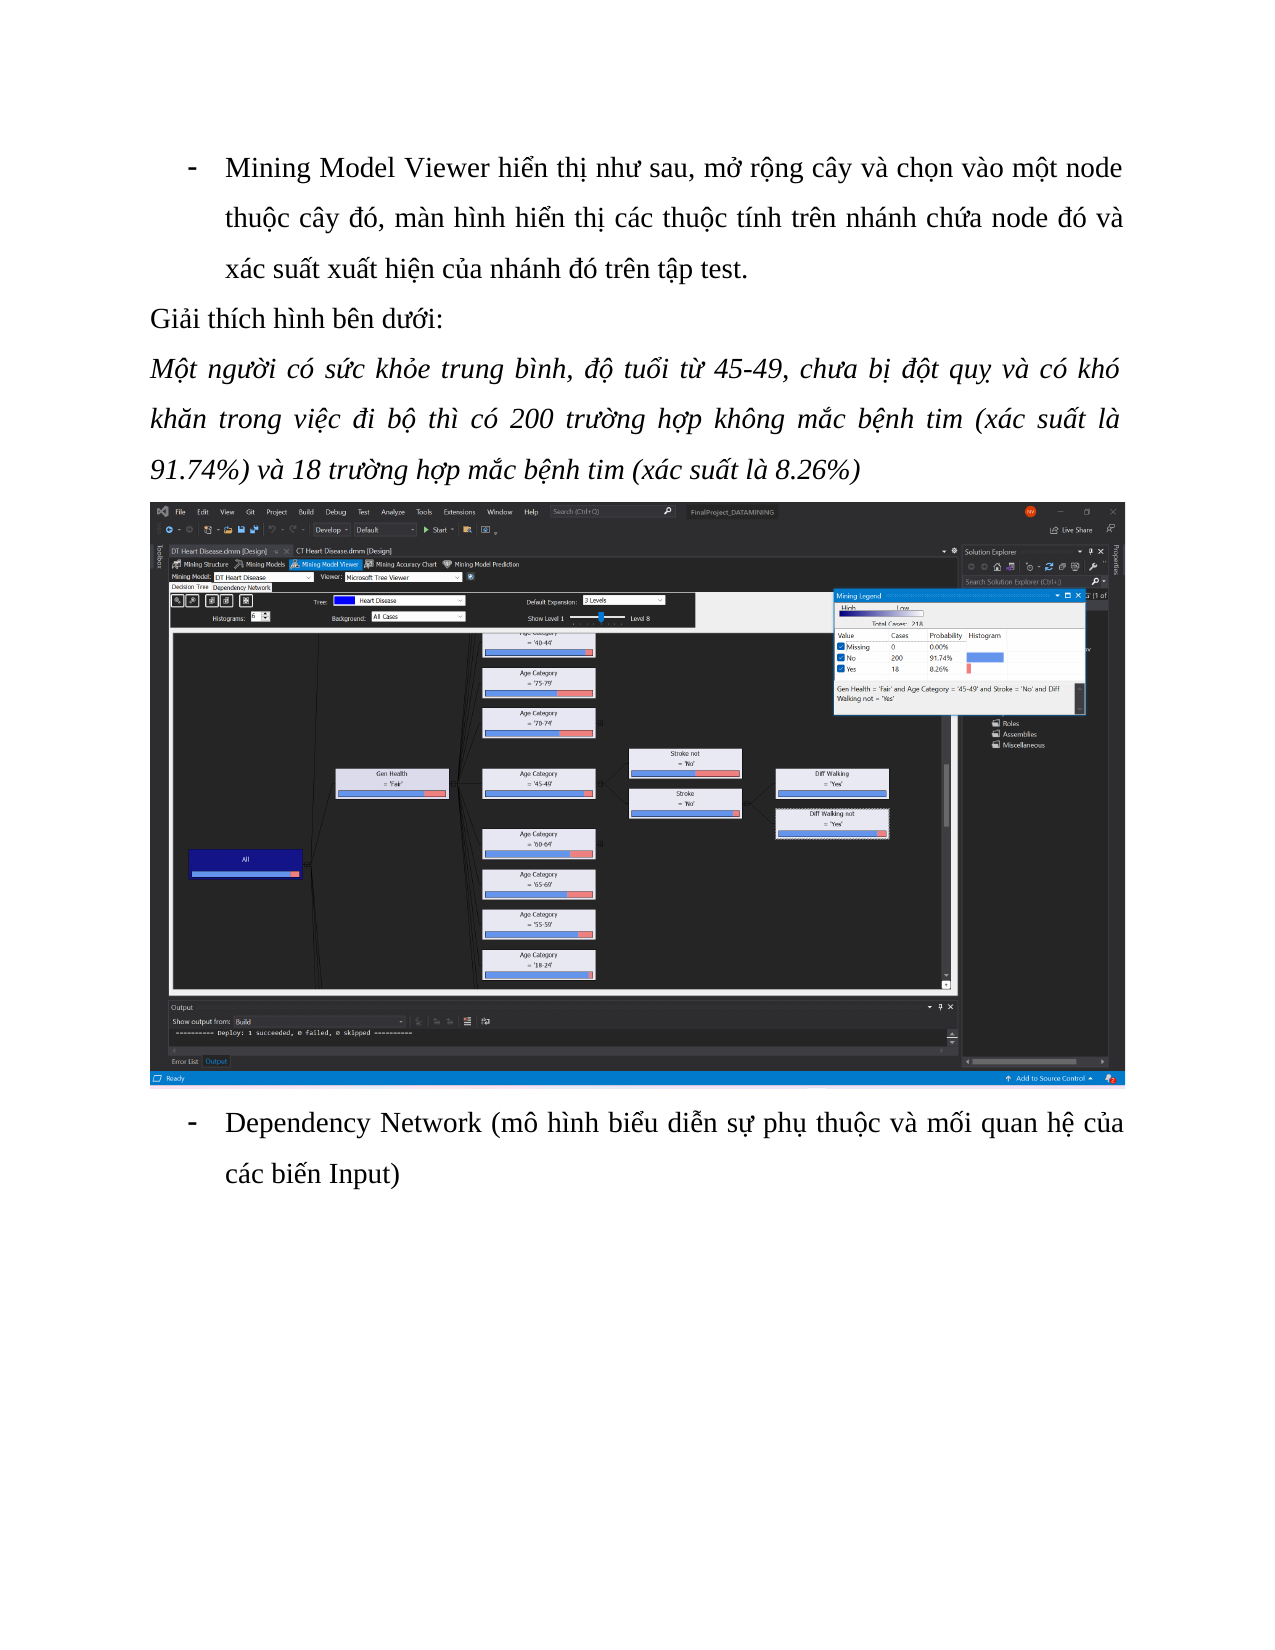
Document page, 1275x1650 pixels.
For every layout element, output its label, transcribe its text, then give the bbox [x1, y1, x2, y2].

list Dependency Network (mô hình biểu diễn sự phụ thuộc và mối quan hệ của các biến Input) [187, 1105, 1125, 1189]
list Một người có sức khỏe trung bình, độ tuổi từ 45-49, chưa bị đột quỵ và có khó khăn trong việc đi bộ thì có 200 trường hợp không mắc bệnh tim (xác suất là 91.74%) và 18 trường hợp mắc bệnh tim (xác suất là 8.26%) [150, 351, 1125, 486]
picture [150, 502, 1125, 1089]
list Giải thích hình bên dưới: [150, 301, 1125, 334]
list Mining Model Viewer hiển thị như sau, mở rộng cây và chọn vào một node thuộc cây đó, màn hình hiển thị các thuộc tính trên nhánh chứa node đó và xác suất xuất hiện của nhánh đó trên tập test. [187, 150, 1125, 284]
